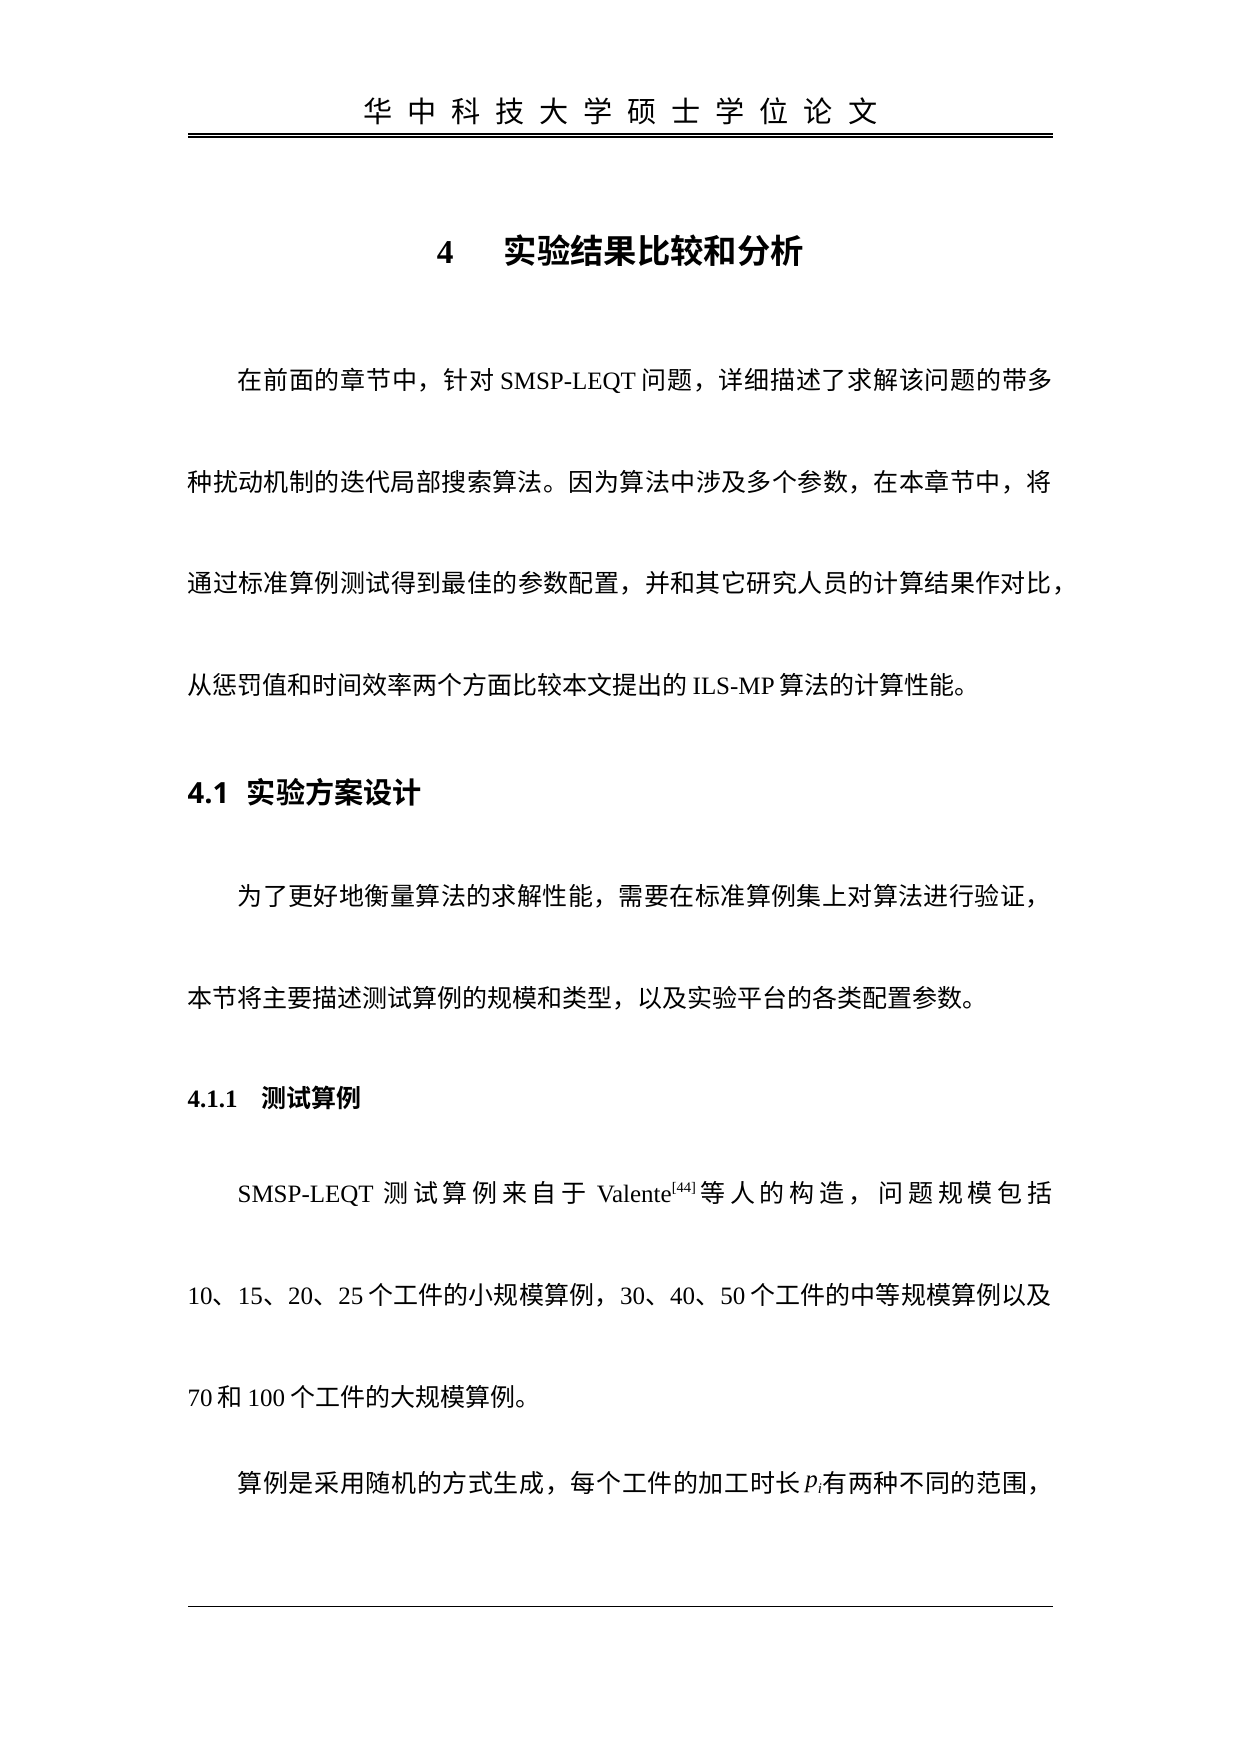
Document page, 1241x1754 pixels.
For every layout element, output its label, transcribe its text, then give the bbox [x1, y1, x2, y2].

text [187, 1447, 1053, 1515]
text SMSP-LEQT测试算例来自于Valente[44]等人的构造，问题规模包括10、15、20、25个工件的小规模算例，30、40、50个工件的中等规模算例以及70和100个工件的大规模算例。 [187, 1157, 1053, 1429]
text 在前面的章节中，针对SMSP-LEQT问题，详细描述了求解该问题的带多种扰动机制的迭代局部搜索算法。因为算法中涉及多个参数，在本章节中，将通过标准算例测试得到最佳的参数配置，并和其它研究人员的计算结果作对比，从惩罚值和时间效率两个方面比较本文提出的ILS-MP算法的计算性能。 [187, 344, 1053, 718]
text 为了更好地衡量算法的求解性能，需要在标准算例集上对算法进行验证，本节将主要描述测试算例的规模和类型，以及实验平台的各类配置参数。 [187, 861, 1053, 1030]
subtitle 测试算例 [187, 1063, 1053, 1131]
subtitle 实验方案设计 [187, 757, 1053, 825]
subtitle 实验结果比较和分析 [187, 215, 1053, 283]
